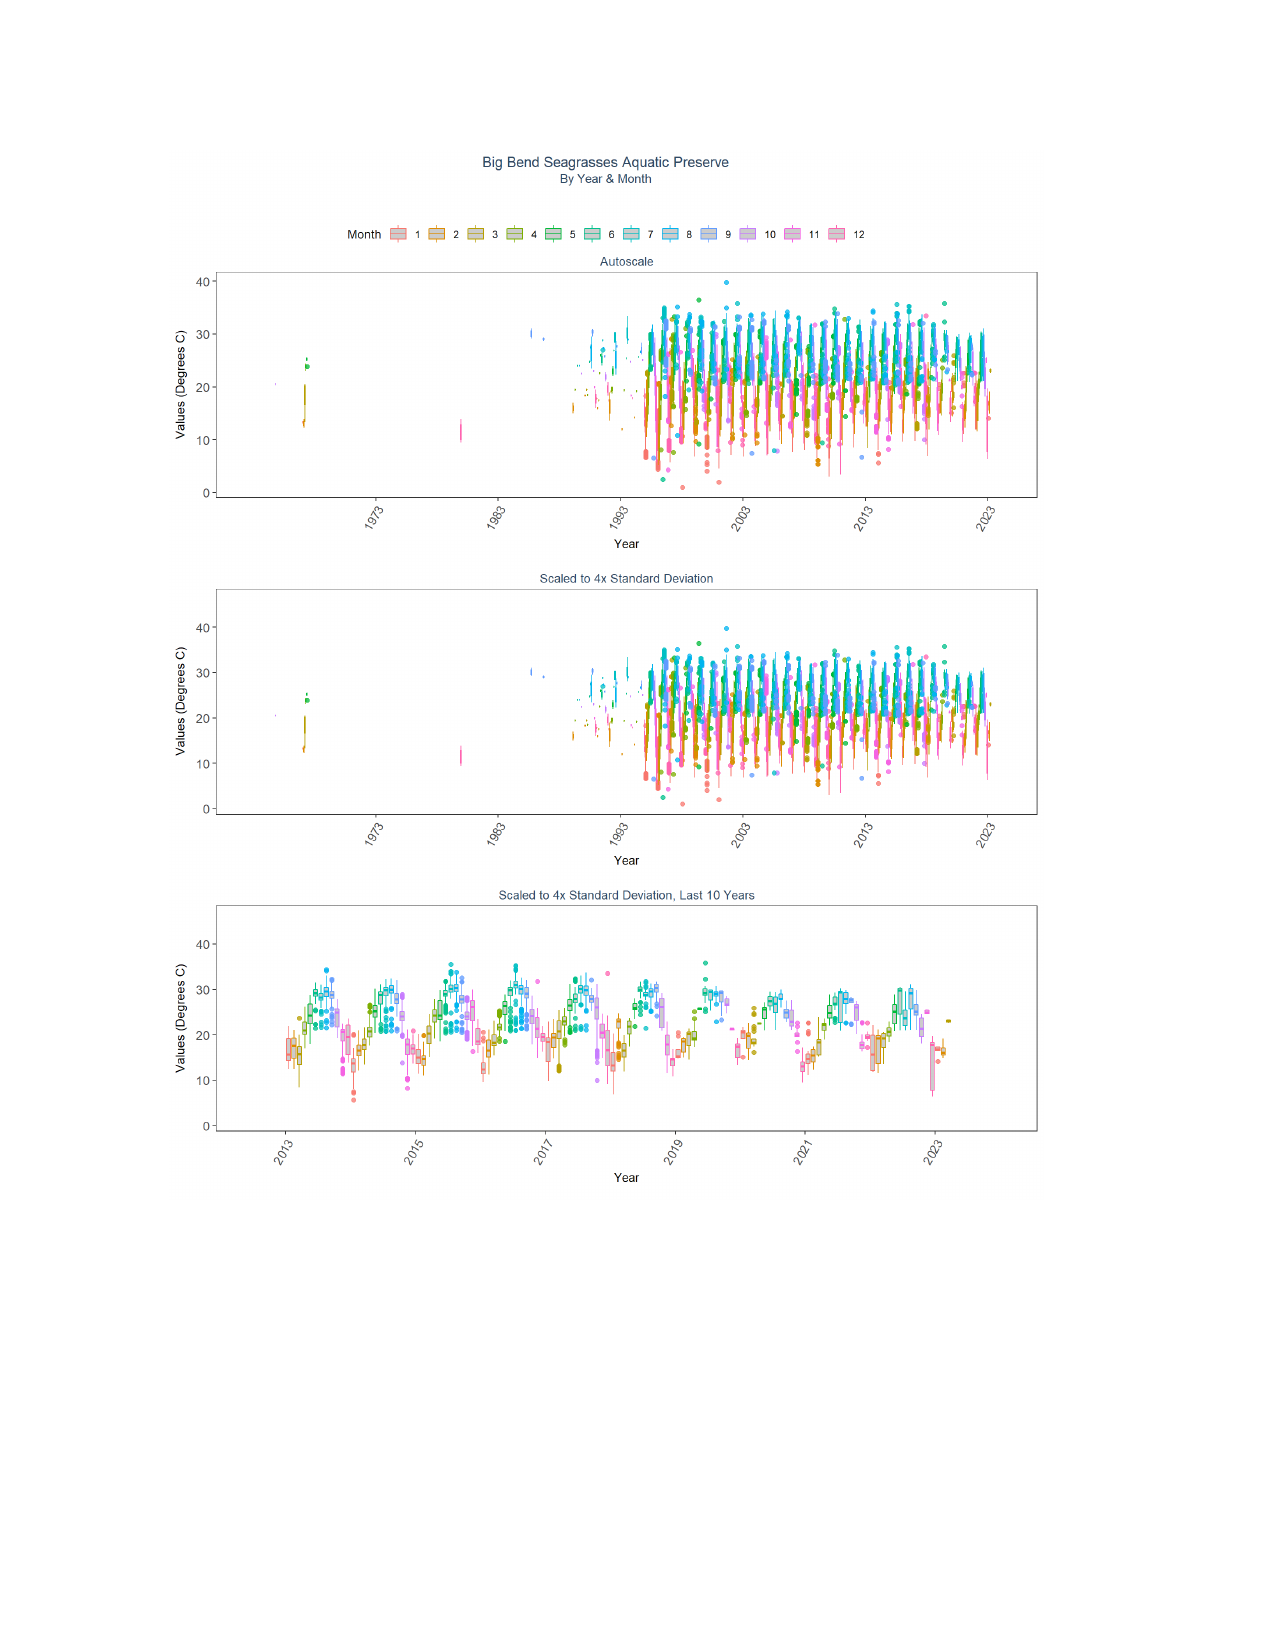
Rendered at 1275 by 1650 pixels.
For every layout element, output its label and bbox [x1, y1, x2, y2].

picture [168, 150, 1044, 1200]
